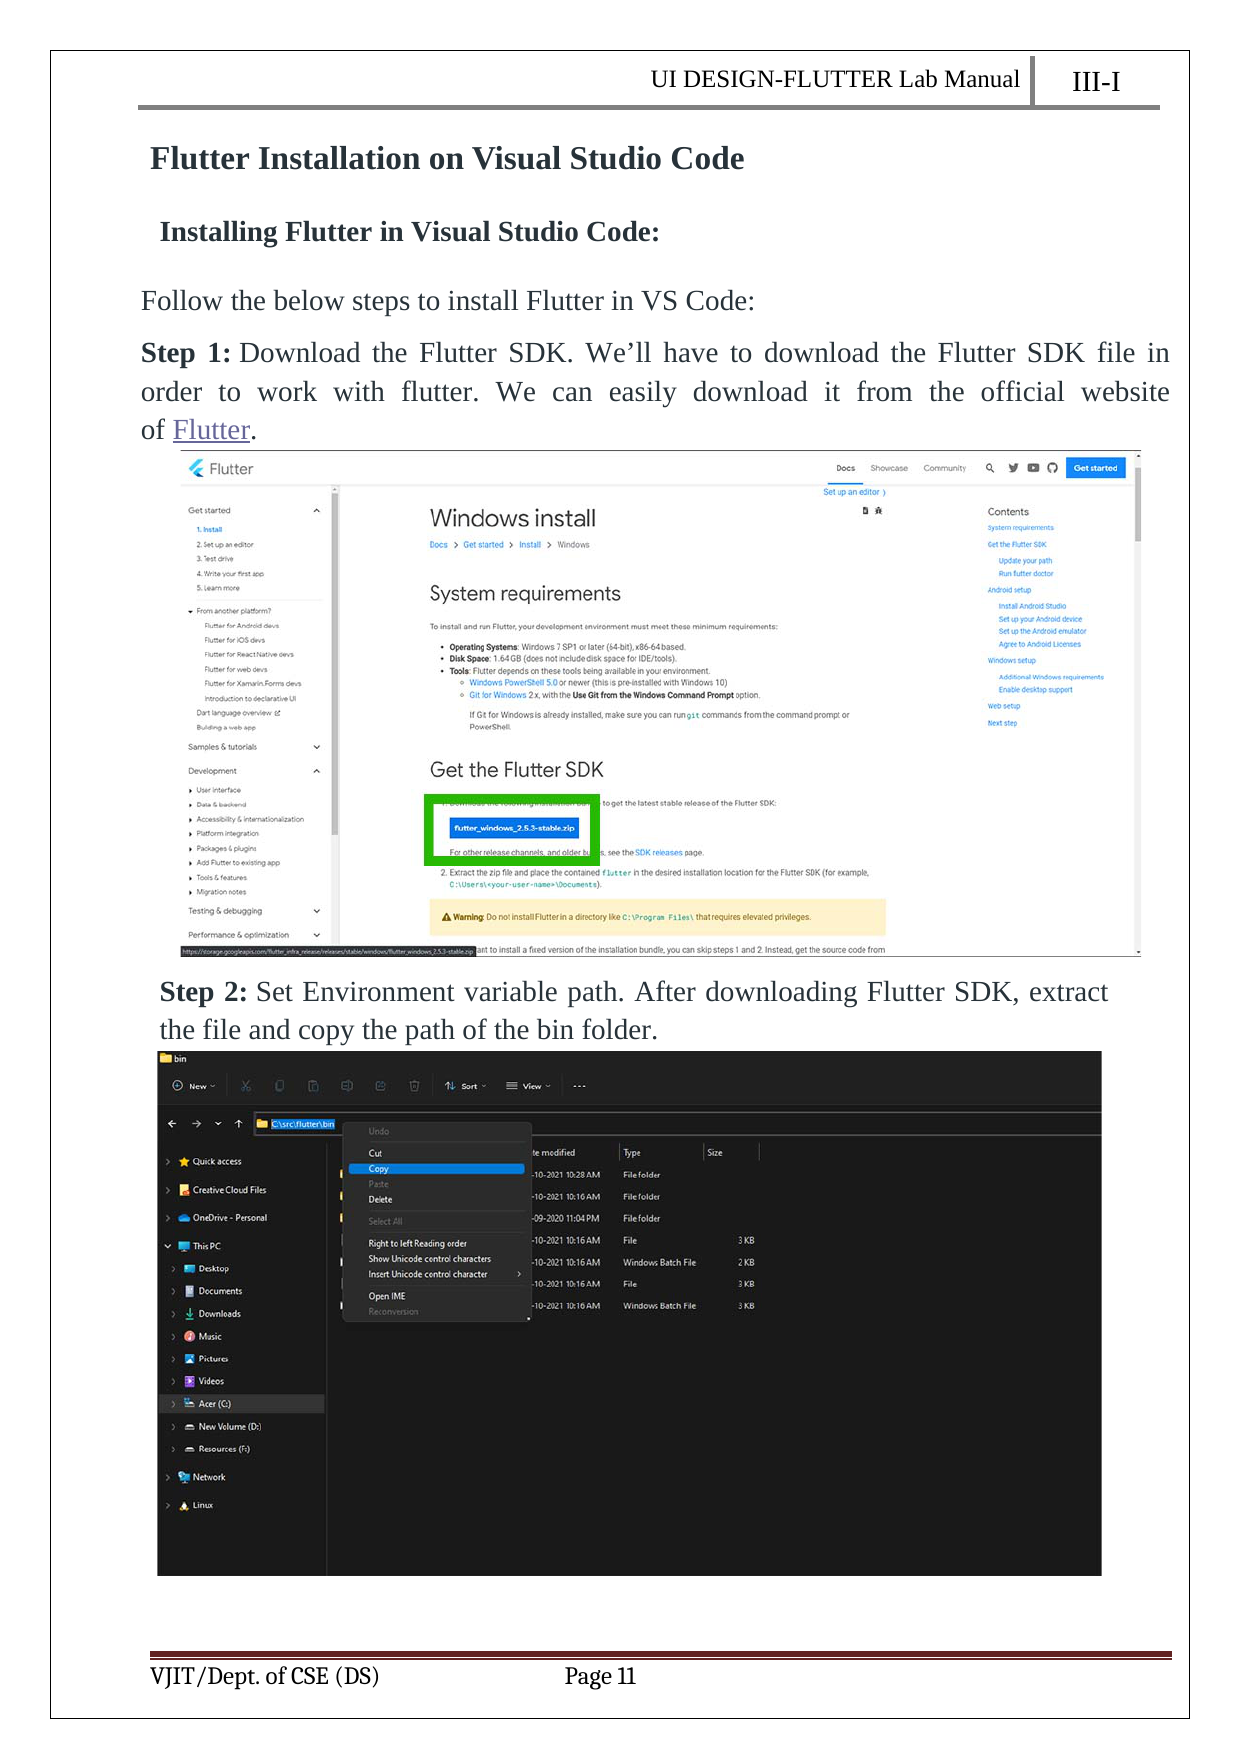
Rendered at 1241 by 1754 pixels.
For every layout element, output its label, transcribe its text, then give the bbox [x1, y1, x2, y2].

subtitle Installing Flutter in Visual Studio Code: [159, 214, 1172, 247]
text Follow the below steps to install Flutter in VS Code: [141, 283, 1172, 317]
text Step 1: Download the Flutter SDK. We’ll have to download the Flutter SDK file in order to work with flutter. We can easily download it from the official website of Flutter. [141, 335, 1172, 446]
subtitle Flutter Installation on Visual Studio Code [150, 138, 1172, 177]
picture [157, 1051, 1102, 1576]
text Step 2: Set Environment variable path. After downloading Flutter SDK, extract the file and copy the path of the bin folder. [159, 974, 1109, 1046]
picture [180, 450, 1142, 957]
